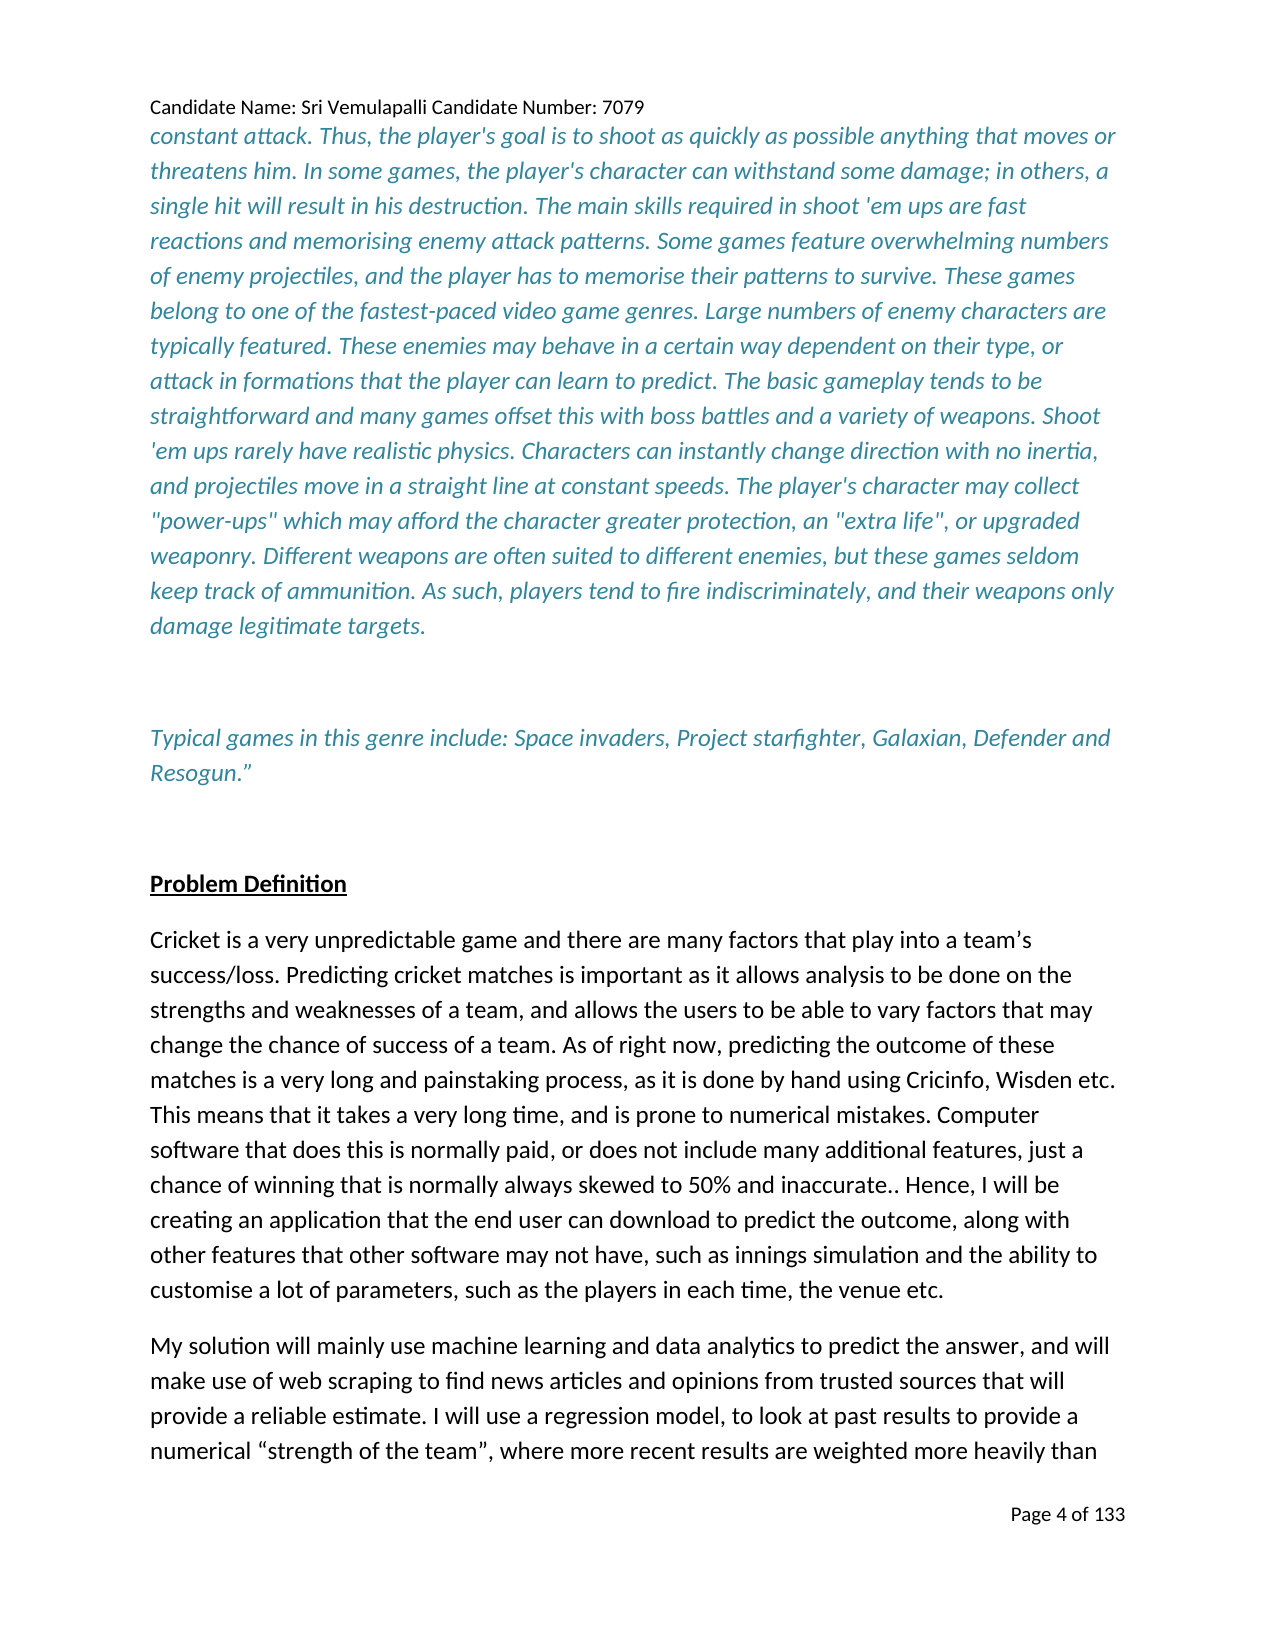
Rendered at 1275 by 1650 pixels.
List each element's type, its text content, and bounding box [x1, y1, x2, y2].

text Typical games in this genre include: Space invaders, Project starfighter, Galaxian, Defender and Resogun.” [150, 722, 1125, 787]
text Cricket is a very unpredictable game and there are many factors that play into a team’s success/loss. Predicting cricket matches is important as it allows analysis to be done on the strengths and weaknesses of a team, and allows the users to be able to vary factors that may change the chance of success of a team. As of right now, predicting the outcome of these matches is a very long and painstaking process, as it is done by hand using Cricinfo, Wisden etc. This means that it takes a very long time, and is prone to numerical mistakes. Computer software that does this is normally paid, or does not include many additional features, just a chance of winning that is normally always skewed to 50% and inaccurate.. Hence, I will be creating an application that the end user can download to predict the outcome, along with other features that other software may not have, such as innings simulation and the ability to customise a lot of parameters, such as the players in each time, the venue etc. [150, 924, 1125, 1305]
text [150, 120, 1125, 641]
text Problem Definition [150, 868, 1125, 899]
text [150, 1330, 1125, 1466]
